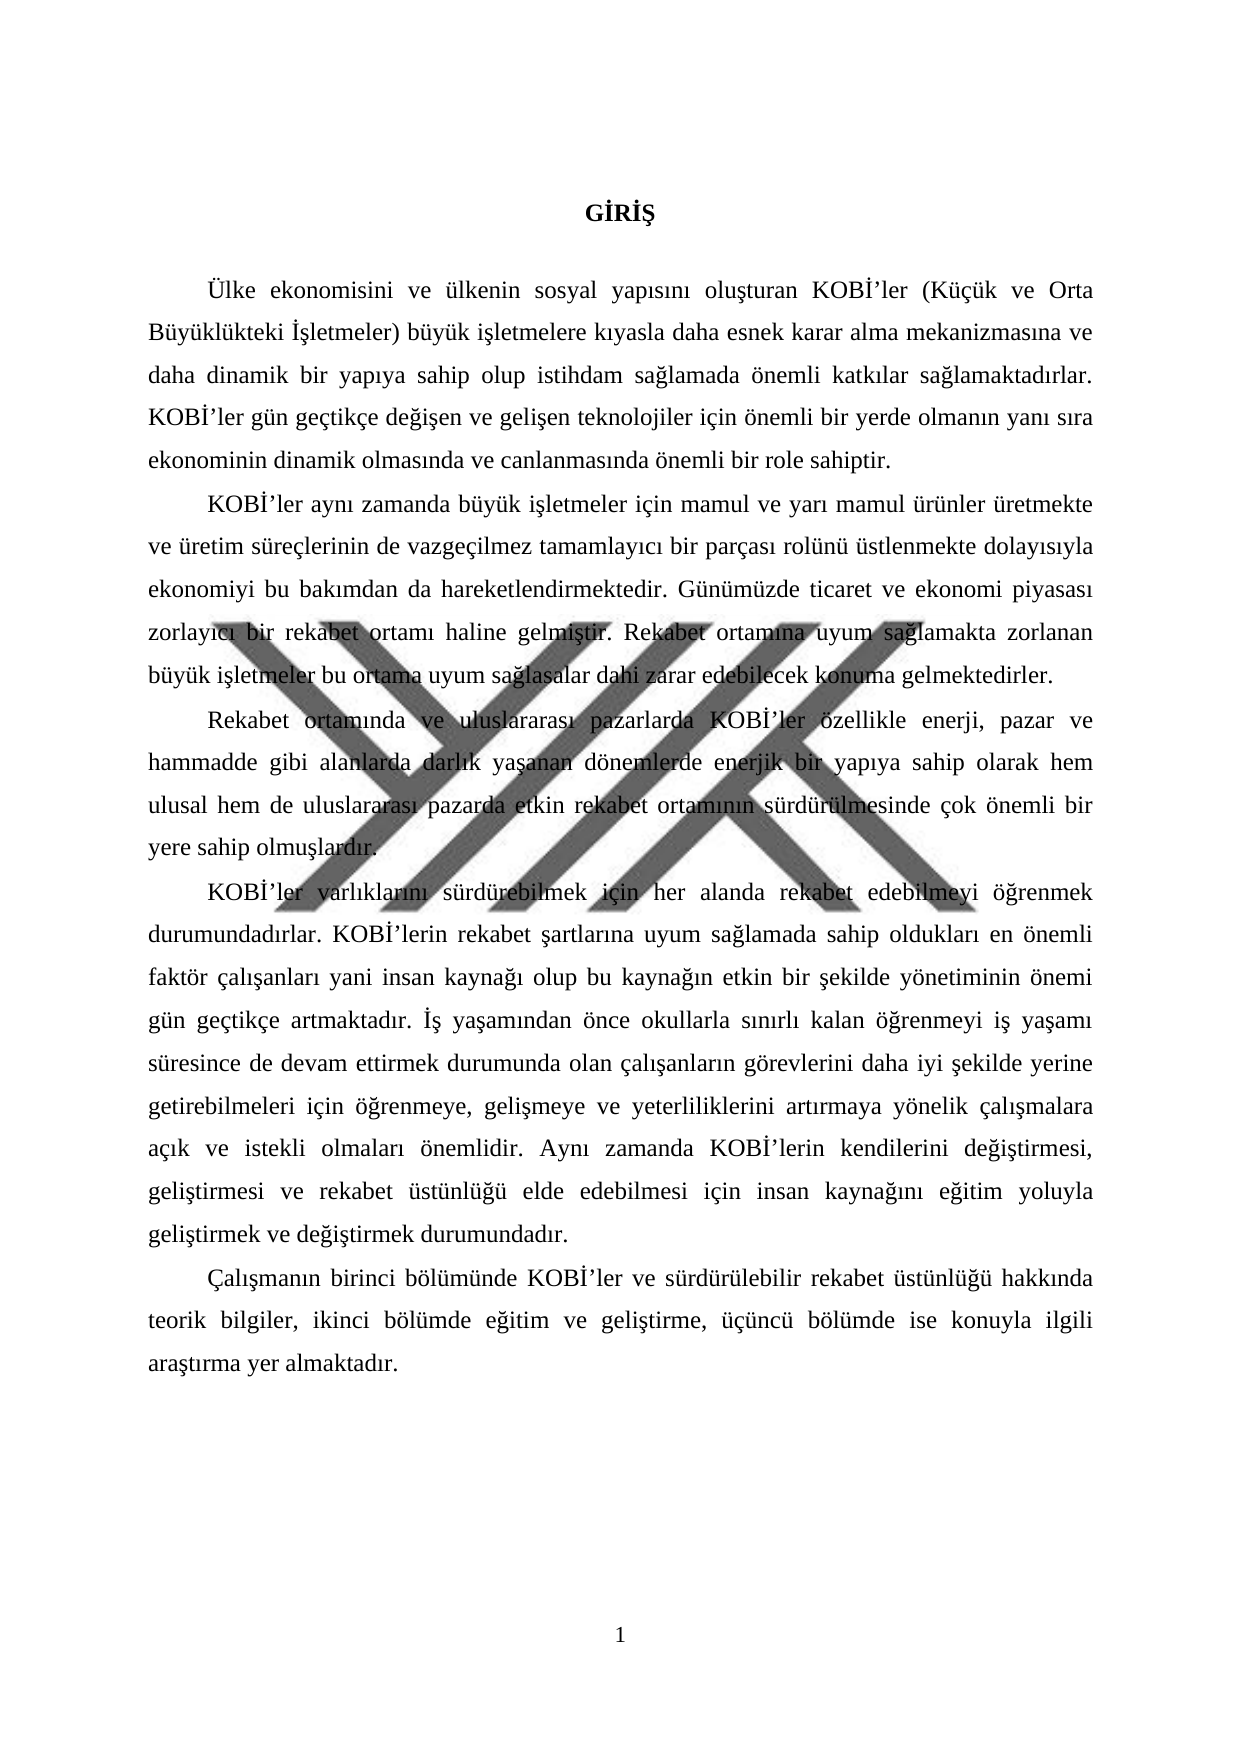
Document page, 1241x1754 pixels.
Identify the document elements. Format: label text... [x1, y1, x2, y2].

text GİRİŞ [148, 198, 1092, 226]
text KOBİ’ler varlıklarını sürdürebilmek için her alanda rekabet edebilmeyi öğrenmek durumundadırlar. KOBİ’lerin rekabet şartlarına uyum sağlamada sahip oldukları en önemli faktör çalışanları yani insan kaynağı olup bu kaynağın etkin bir şekilde yönetiminin önemi gün geçtikçe artmaktadır. İş yaşamından önce okullarla sınırlı kalan öğrenmeyi iş yaşamı süresince de devam ettirmek durumunda olan çalışanların görevlerini daha iyi şekilde yerine getirebilmeleri için öğrenmeye, gelişmeye ve yeterliliklerini artırmaya yönelik çalışmalara açık ve istekli olmaları önemlidir. Aynı zamanda KOBİ’lerin kendilerini değiştirmesi, geliştirmesi ve rekabet üstünlüğü elde edebilmesi için insan kaynağını eğitim yoluyla geliştirmek ve değiştirmek durumundadır. [148, 877, 1094, 1248]
text Çalışmanın birinci bölümünde KOBİ’ler ve sürdürülebilir rekabet üstünlüğü hakkında teorik bilgiler, ikinci bölümde eğitim ve geliştirme, üçüncü bölümde ise konuyla ilgili araştırma yer almaktadır. [148, 1263, 1094, 1377]
text Rekabet ortamında ve uluslararası pazarlarda KOBİ’ler özellikle enerji, pazar ve hammadde gibi alanlarda darlık yaşanan dönemlerde enerjik bir yapıya sahip olarak hem ulusal hem de uluslararası pazarda etkin rekabet ortamının sürdürülmesinde çok önemli bir yere sahip olmuşlardır. [148, 705, 1094, 861]
picture [208, 861, 980, 877]
picture [208, 689, 980, 705]
text Ülke ekonomisini ve ülkenin sosyal yapısını oluşturan KOBİ’ler (Küçük ve Orta Büyüklükteki İşletmeler) büyük işletmelere kıyasla daha esnek karar alma mekanizmasına ve daha dinamik bir yapıya sahip olup istihdam sağlamada önemli katkılar sağlamaktadırlar. KOBİ’ler gün geçtikçe değişen ve gelişen teknolojiler için önemli bir yerde olmanın yanı sıra ekonominin dinamik olmasında ve canlanmasında önemli bir role sahiptir. [148, 275, 1094, 473]
text 1 [148, 1621, 1092, 1648]
text KOBİ’ler aynı zamanda büyük işletmeler için mamul ve yarı mamul ürünler üretmekte ve üretim süreçlerinin de vazgeçilmez tamamlayıcı bir parçası rolünü üstlenmekte dolayısıyla ekonomiyi bu bakımdan da hareketlendirmektedir. Günümüzde ticaret ve ekonomi piyasası zorlayıcı bir rekabet ortamı haline gelmiştir. Rekabet ortamına uyum sağlamakta zorlanan büyük işletmeler bu ortama uyum sağlasalar dahi zarar edebilecek konuma gelmektedirler. [148, 489, 1094, 689]
